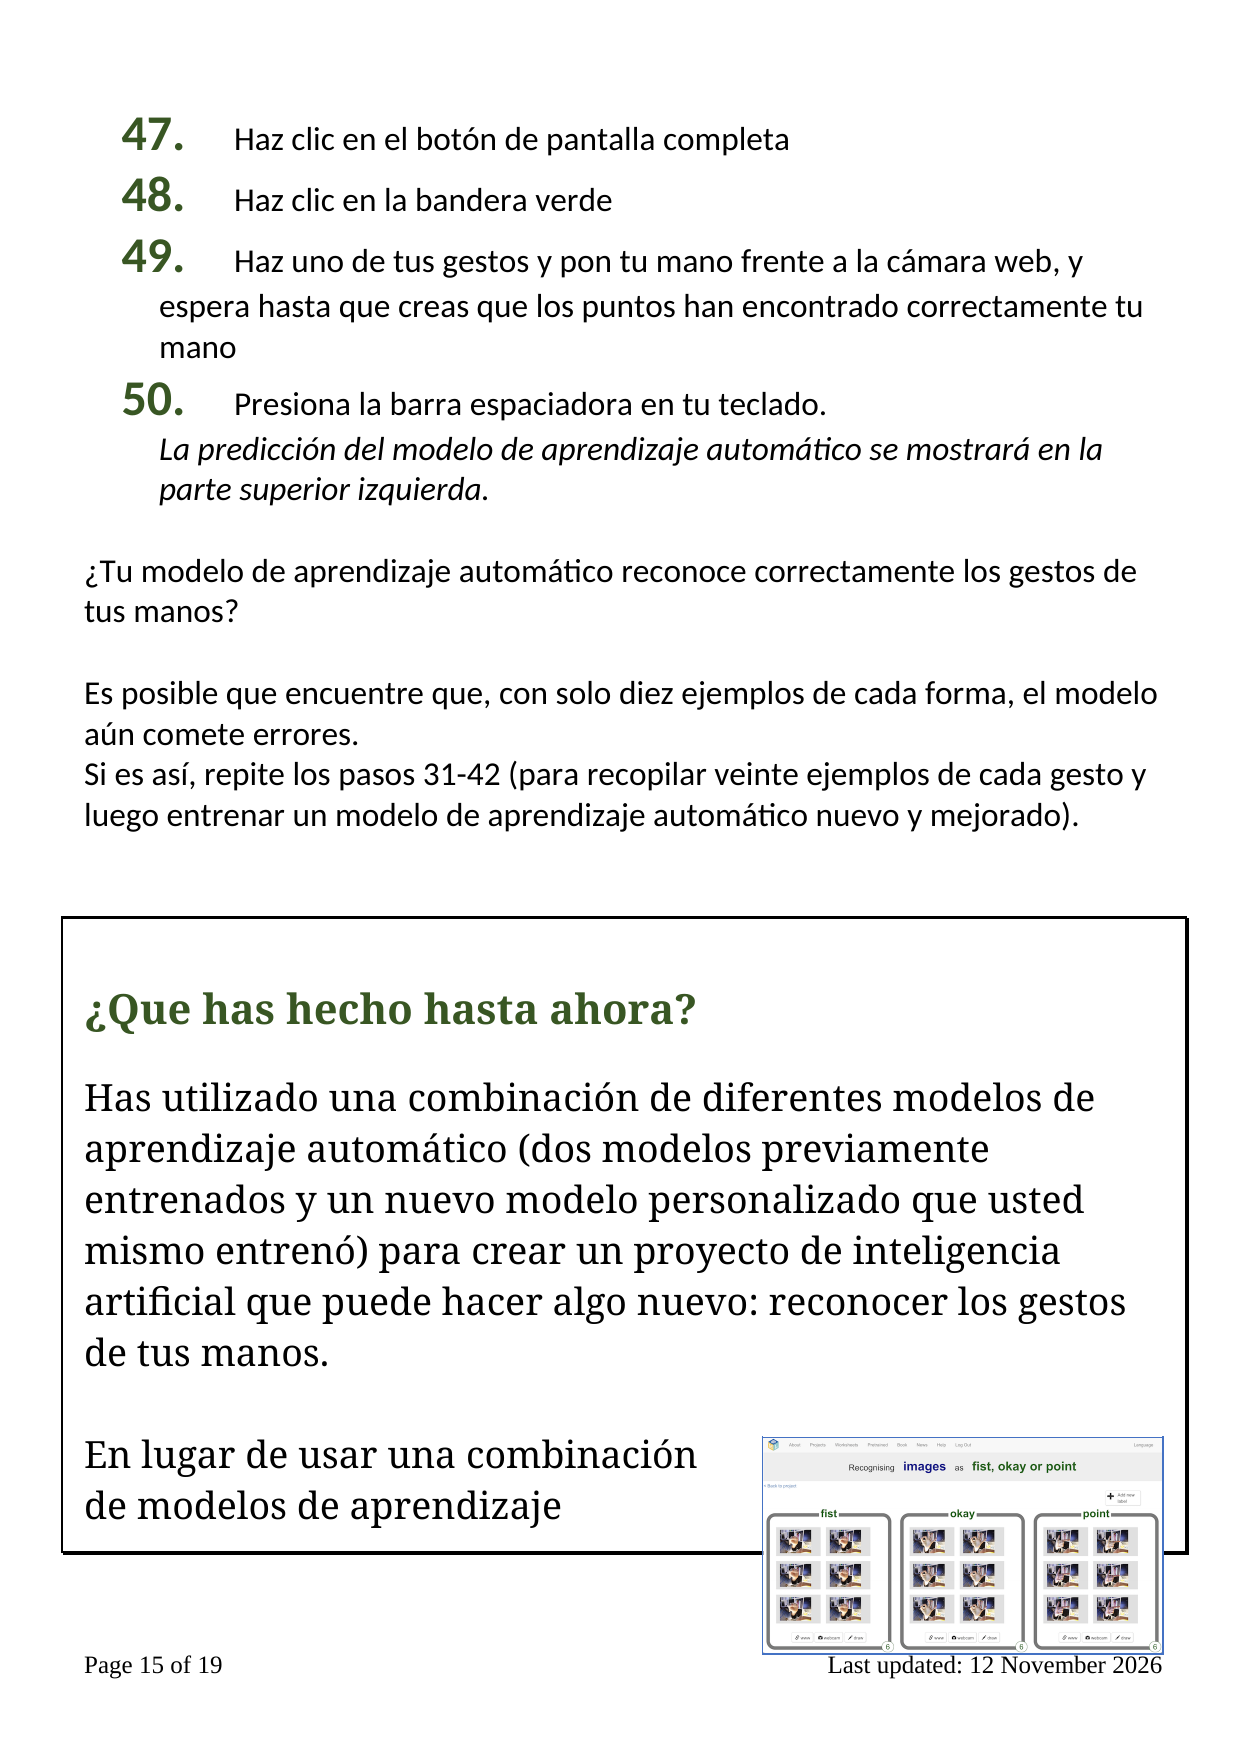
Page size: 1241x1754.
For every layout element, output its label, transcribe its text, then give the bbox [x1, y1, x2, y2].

picture [763, 1438, 1162, 1653]
text Si es así, repite los pasos 31-42 (para recopilar veinte ejemplos de cada gesto y luego entrenar un modelo de aprendizaje automático nuevo y mejorado). [84, 753, 1164, 835]
text Es posible que encuentre que, con solo diez ejemplos de cada forma, el modelo aún comete errores. [84, 672, 1164, 753]
list La predicción del modelo de aprendizaje automático se mostrará en la parte superior izquierda. [159, 428, 1164, 509]
text ¿Tu modelo de aprendizaje automático reconoce correctamente los gestos de tus manos? [84, 550, 1164, 631]
list Haz clic en la bandera verde [121, 163, 1164, 224]
list Haz uno de tus gestos y pon tu mano frente a la cámara web, y espera hasta que creas que los puntos han encontrado correctamente tu mano [121, 224, 1164, 367]
list Haz clic en el botón de pantalla completa [121, 102, 1164, 163]
list Presiona la barra espaciadora en tu teclado. [121, 367, 1164, 428]
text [63, 1405, 1185, 1551]
text ¿Que has hecho hasta ahora? [84, 980, 1164, 1037]
text Has utilizado una combinación de diferentes modelos de aprendizaje automático (dos modelos previamente entrenados y un nuevo modelo personalizado que usted mismo entrenó) para crear un proyecto de inteligencia artificial que puede hacer algo nuevo: reconocer los gestos de tus manos. [84, 1071, 1164, 1377]
